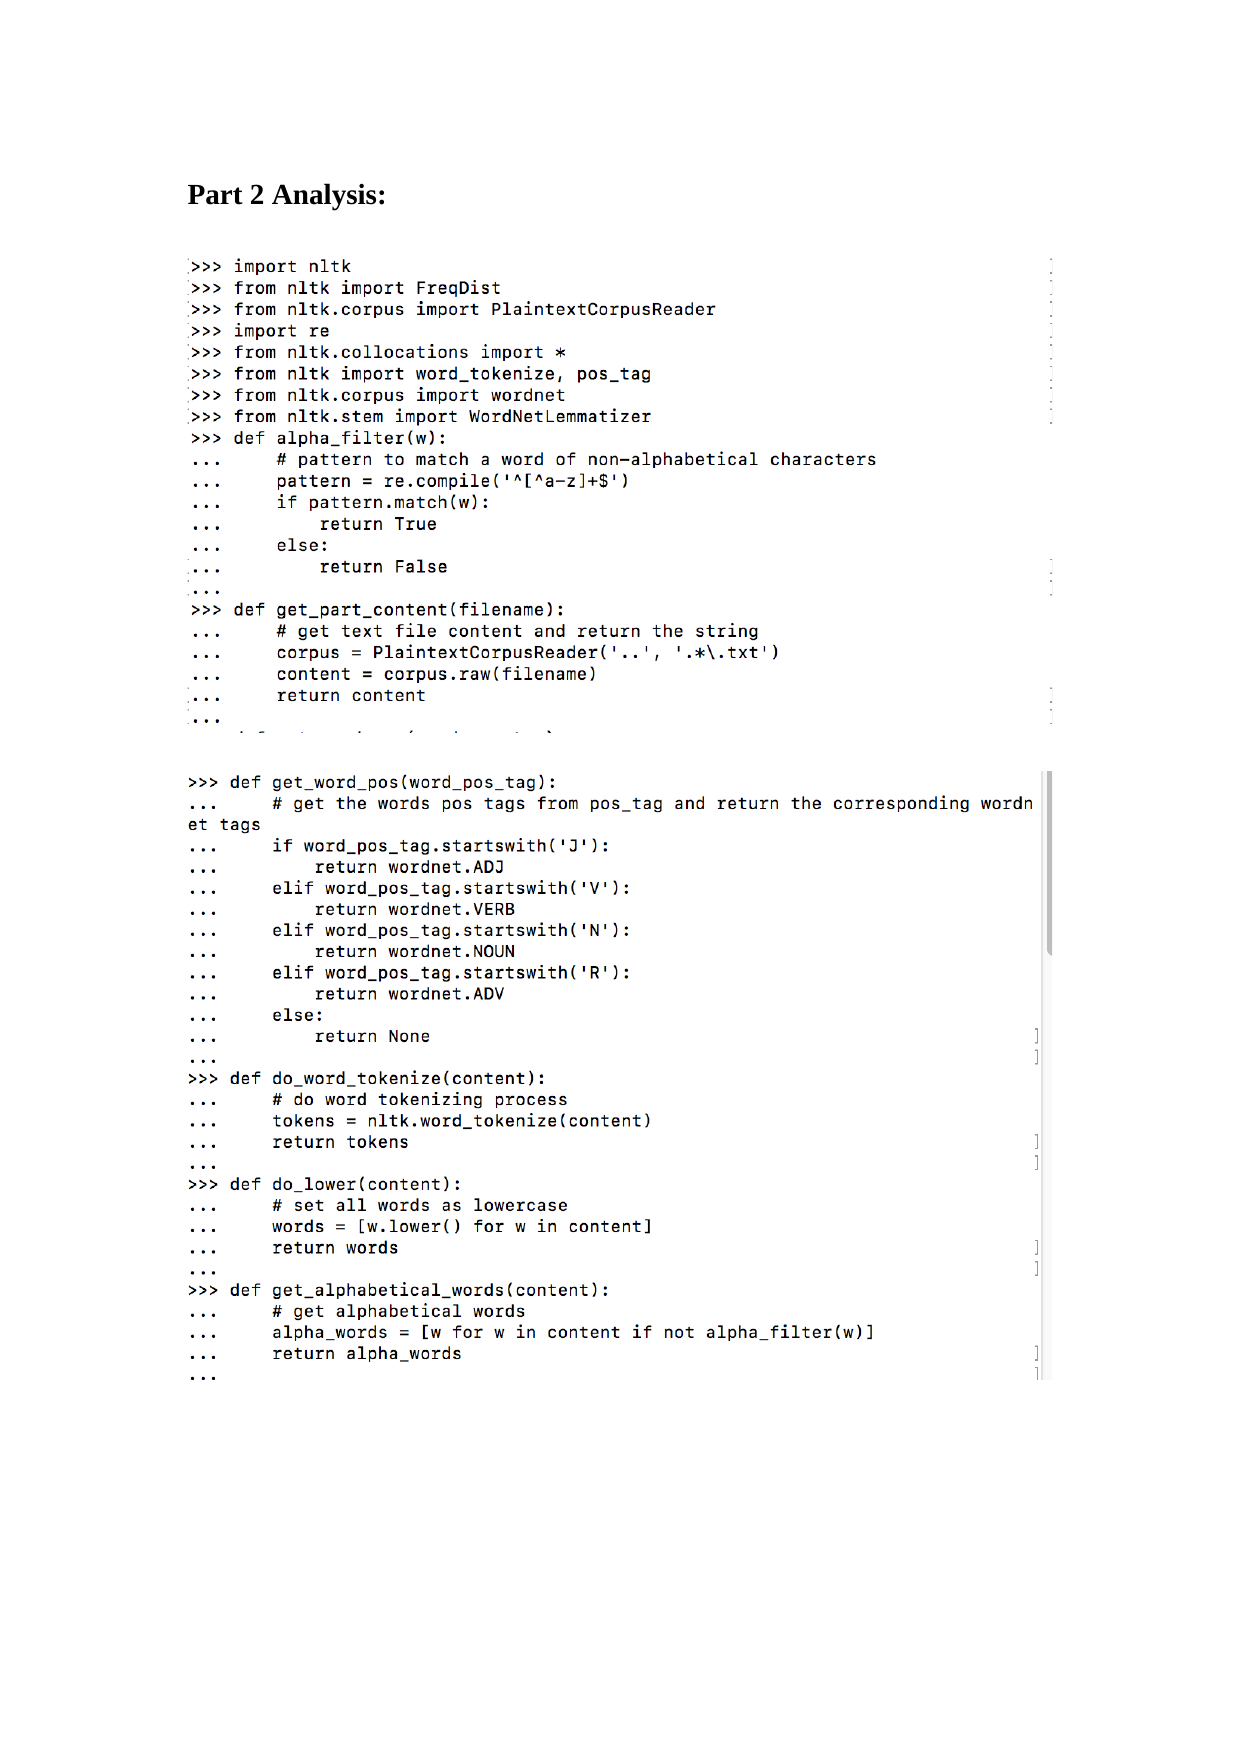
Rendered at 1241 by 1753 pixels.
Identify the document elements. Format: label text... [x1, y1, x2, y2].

picture [187, 255, 1053, 733]
text Part 2 Analysis: [187, 161, 1053, 226]
picture [187, 771, 1053, 1380]
